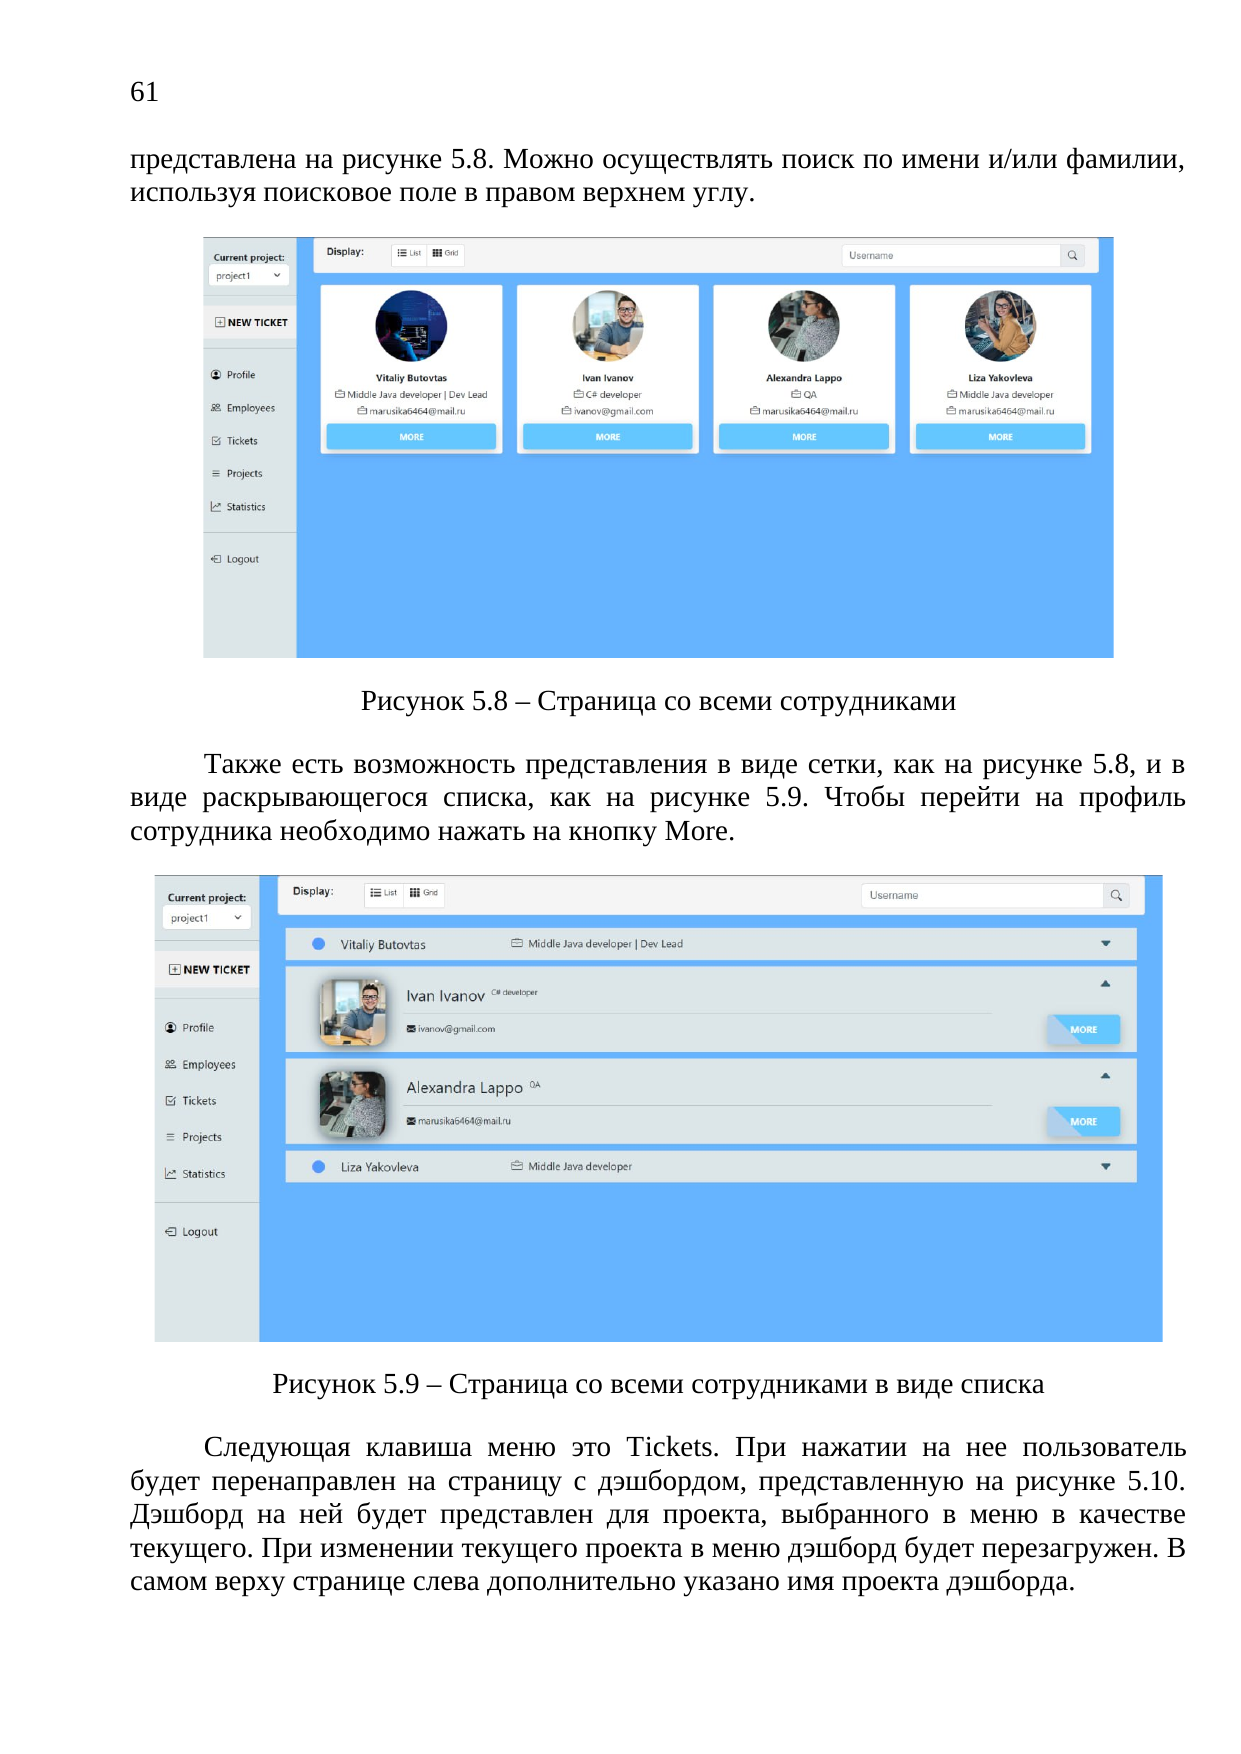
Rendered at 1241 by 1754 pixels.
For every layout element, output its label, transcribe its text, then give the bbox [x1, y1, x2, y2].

text Рисунок 5.8 – Страница со всеми сотрудниками [130, 683, 1187, 717]
picture [154, 875, 1163, 1342]
text Рисунок 5.9 – Страница со всеми сотрудниками в виде списка [130, 1366, 1187, 1400]
picture [203, 237, 1114, 658]
text Также есть возможность представления в виде сетки, как на рисунке 5.8, и в виде раскрывающегося списка, как на рисунке 5.9. Чтобы перейти на профиль сотрудника необходимо нажать на кнопку More. [130, 746, 1187, 846]
text Следующая клавиша меню это Tickets. При нажатии на нее пользователь будет перенаправлен на страницу с дэшбордом, представленную на рисунке 5.10. Дэшборд на ней будет представлен для проекта, выбранного в меню в качестве текущего. При изменении текущего проекта в меню дэшборд будет перезагружен. В самом верху странице слева дополнительно указано имя проекта дэшборда. [130, 1429, 1187, 1597]
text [130, 141, 1187, 208]
